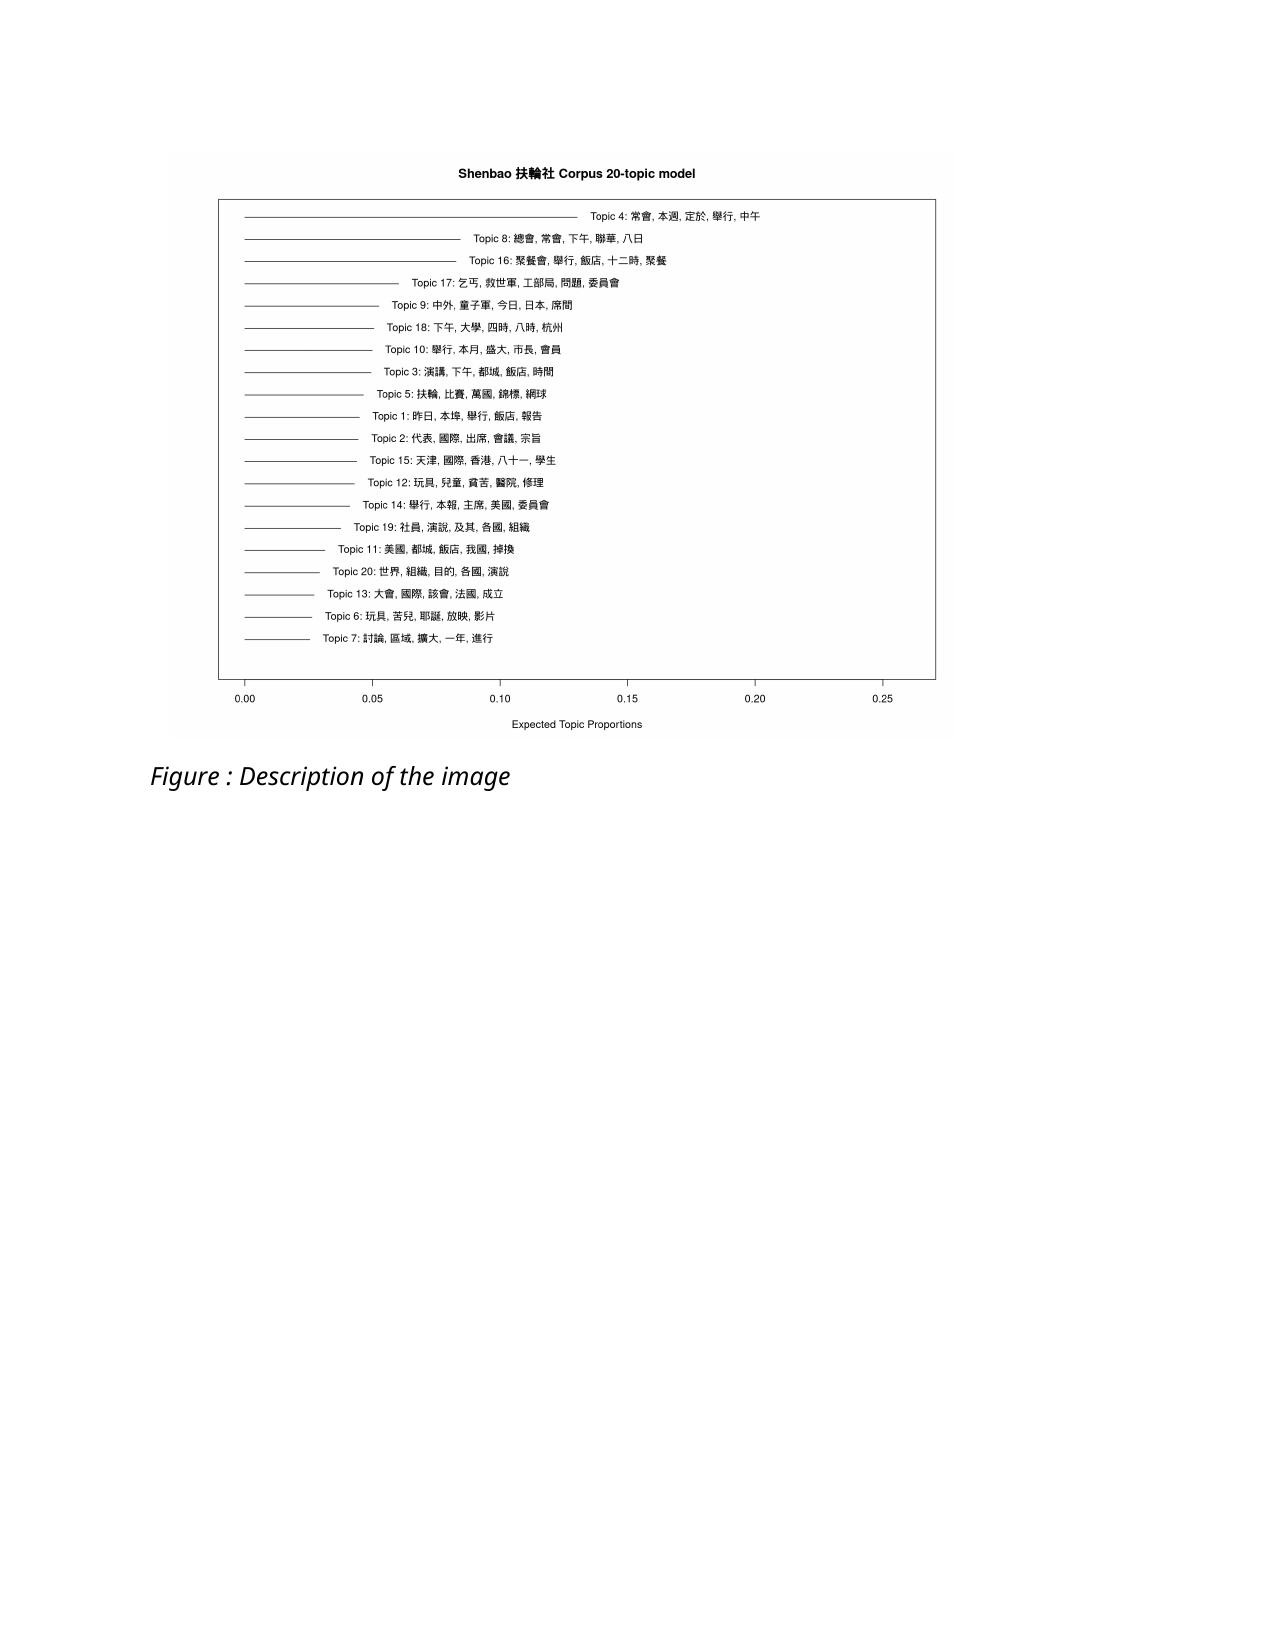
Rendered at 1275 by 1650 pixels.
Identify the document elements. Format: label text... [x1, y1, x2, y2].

picture [168, 150, 957, 739]
text Figure : Description of the image [150, 759, 1125, 793]
